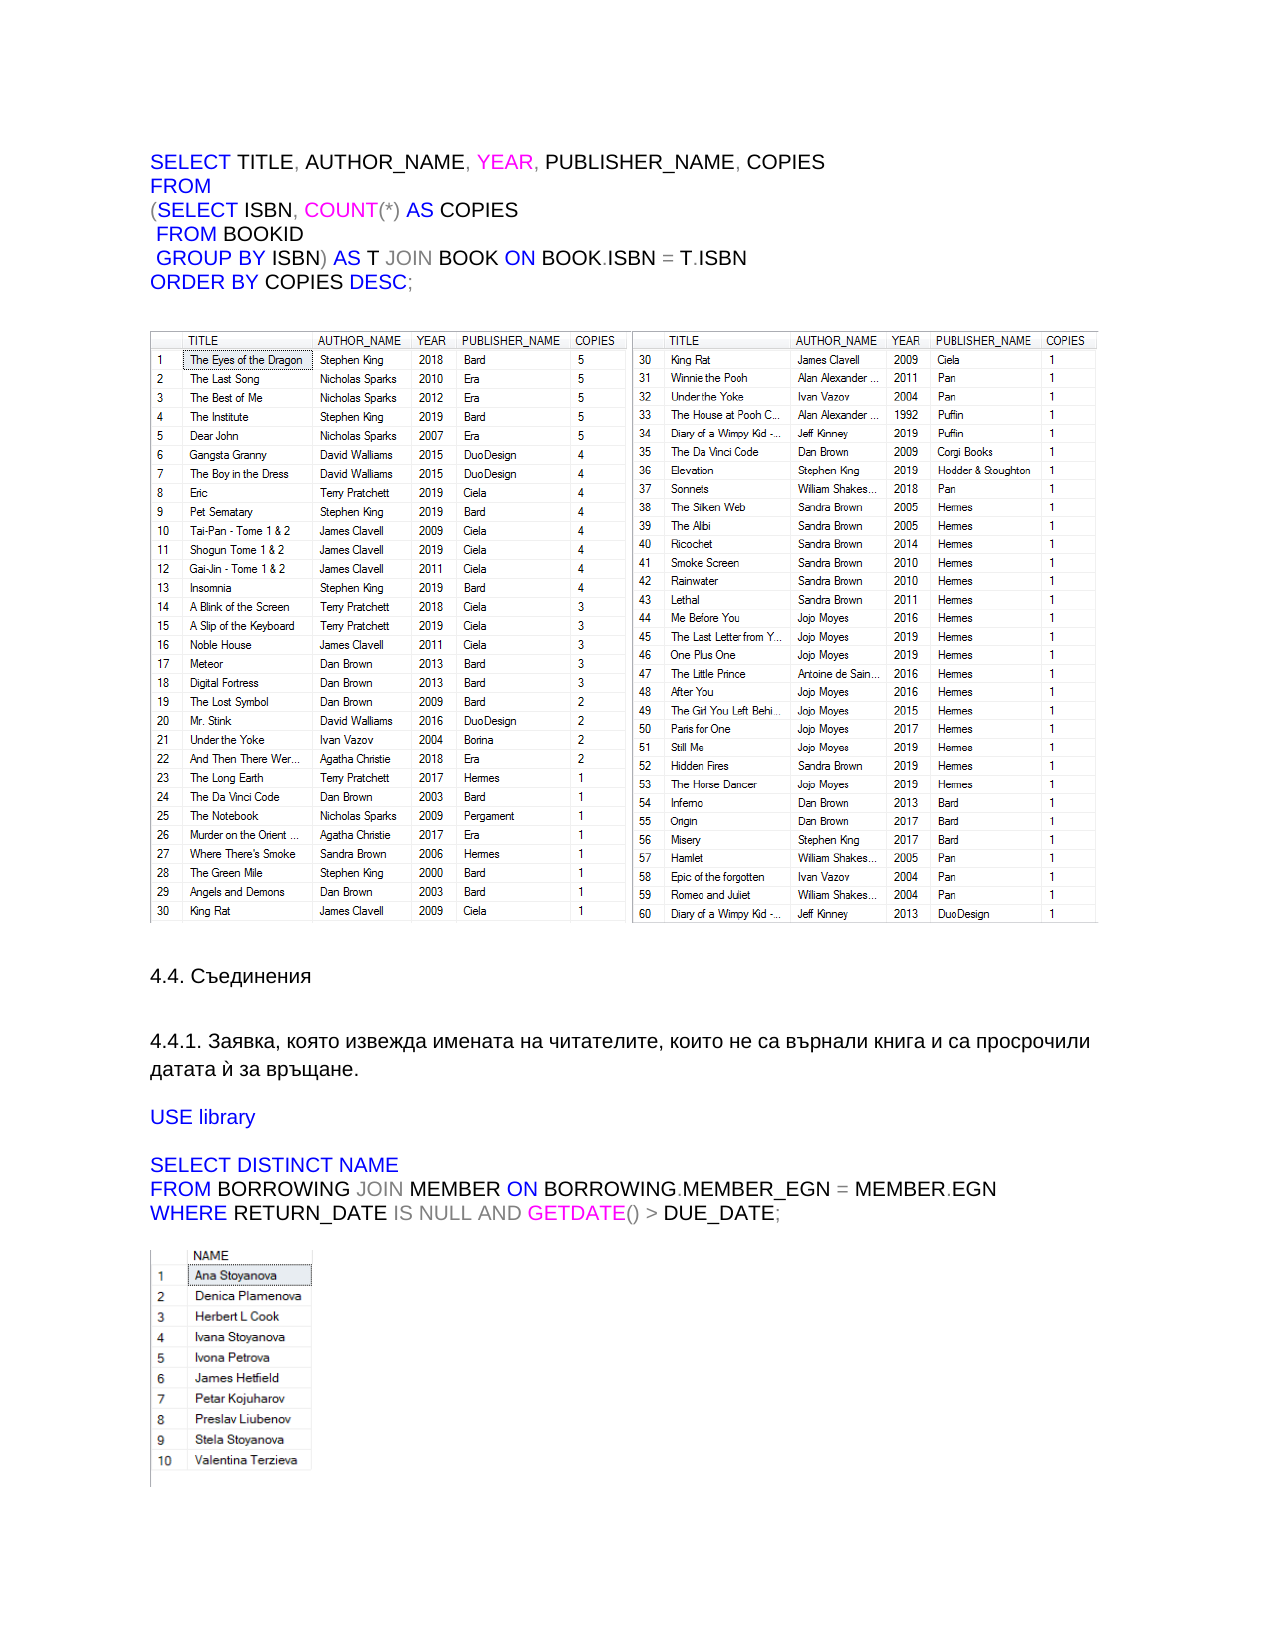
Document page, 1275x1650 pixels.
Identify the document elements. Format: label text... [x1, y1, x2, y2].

text SELECT DISTINCT NAME [150, 1153, 1125, 1177]
text GROUP BY ISBN) AS T JOIN BOOK ON BOOK.ISBN = T.ISBN [150, 246, 1125, 270]
text WHERE RETURN_DATE IS NULL AND GETDATE() > DUE_DATE; [150, 1201, 1125, 1225]
text FROM BOOKID [150, 222, 1125, 246]
text (SELECT ISBN, COUNT(*) AS COPIES [150, 198, 1125, 222]
picture [150, 1250, 338, 1487]
text FROM [150, 174, 1125, 198]
text 4.4.1. Заявка, която извежда имената на читателите, които не са върнали книга и са просрочили датата ѝ за връщане. [150, 1029, 1125, 1081]
text USE library [150, 1105, 1125, 1129]
text ORDER BY COPIES DESC; [150, 270, 1125, 294]
text SELECT TITLE, AUTHOR_NAME, YEAR, PUBLISHER_NAME, COPIES [150, 150, 1125, 174]
text FROM BORROWING JOIN MEMBER ON BORROWING.MEMBER_EGN = MEMBER.EGN [150, 1177, 1125, 1201]
text 4.4. Съединения [150, 964, 1125, 988]
picture [150, 331, 1099, 923]
